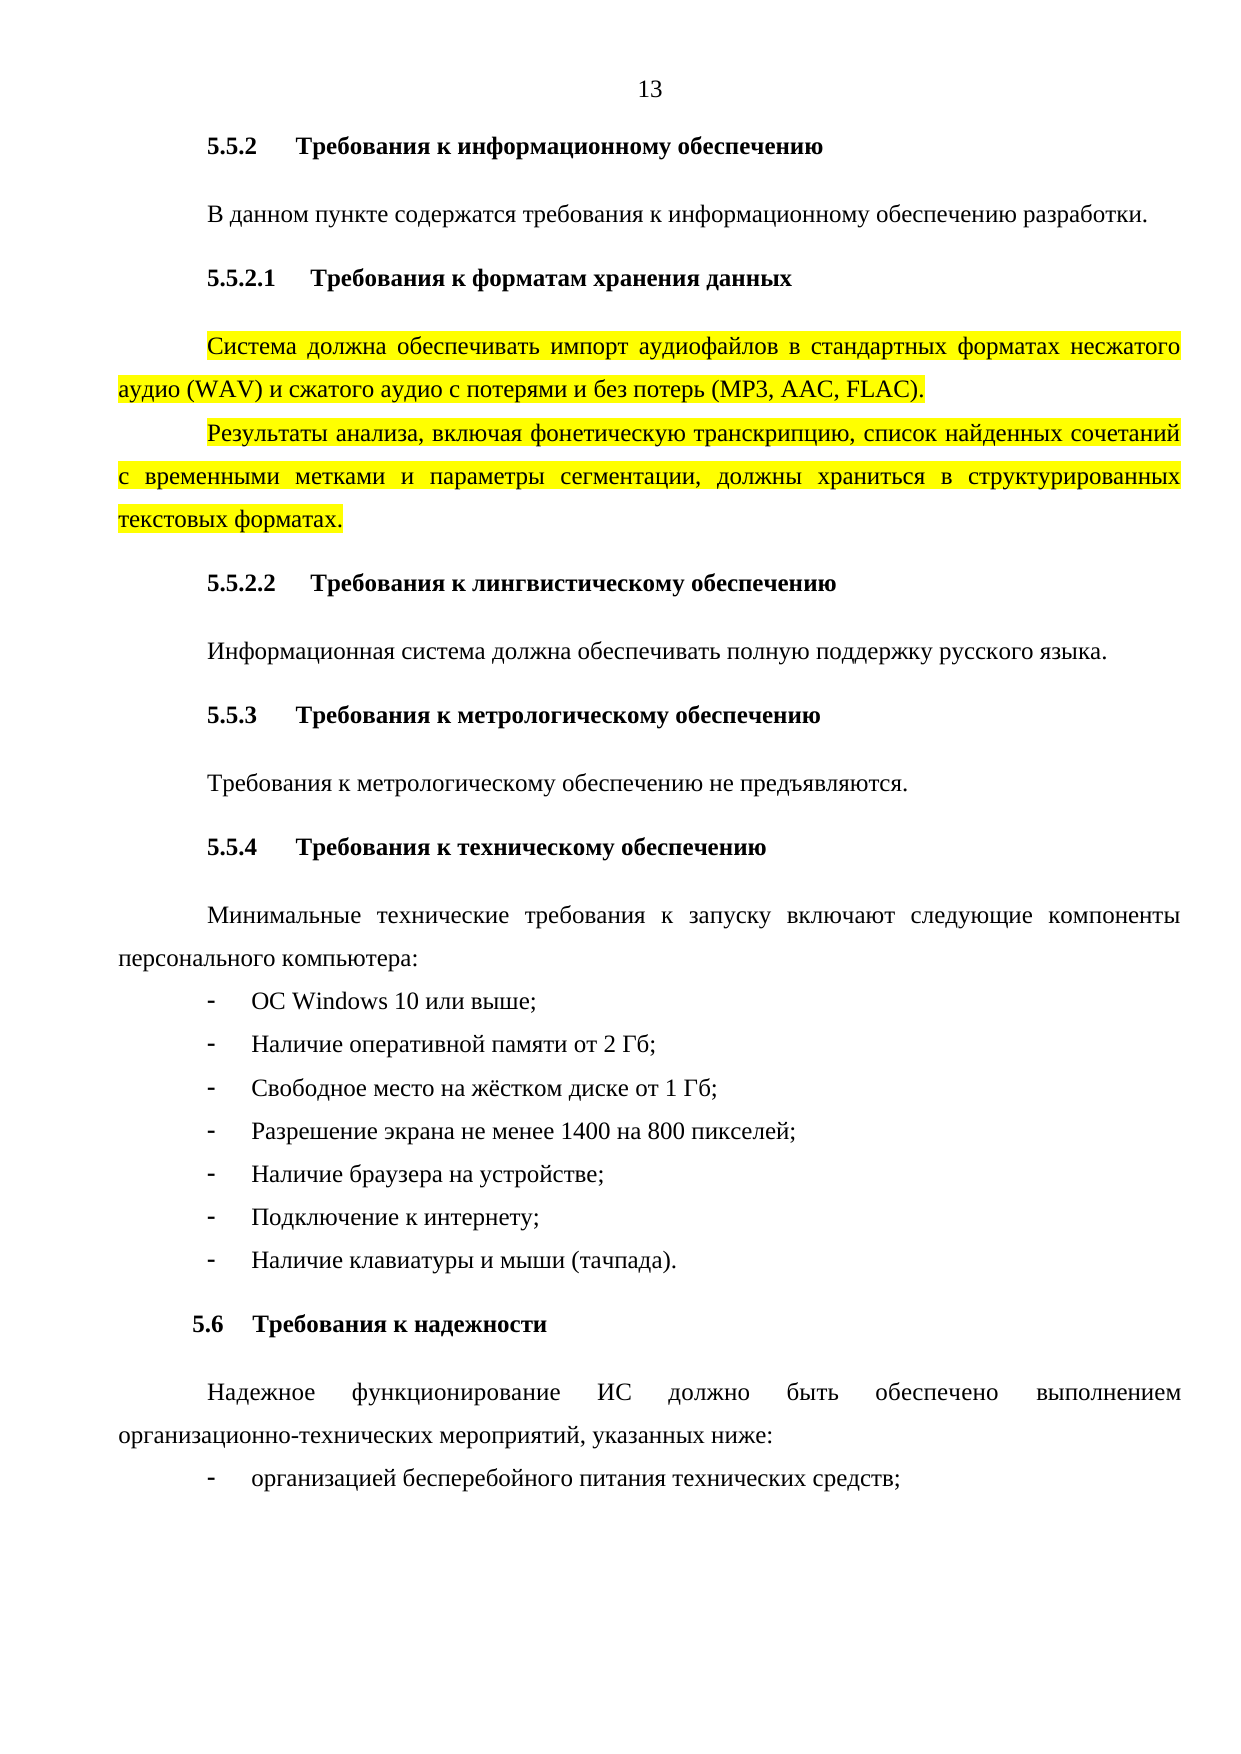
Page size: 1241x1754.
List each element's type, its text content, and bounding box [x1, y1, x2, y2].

text Результаты анализа, включая фонетическую транскрипцию, список найденных сочетаний с временными метками и параметры сегментации, должны храниться в структурированных текстовых форматах. [118, 418, 1181, 461]
list Наличие оперативной памяти от 2 Гб; [118, 1029, 1181, 1058]
list Разрешение экрана не менее 1400 на 800 пикселей; [118, 1116, 1181, 1144]
subtitle Требования к надежности [192, 1309, 1181, 1338]
text Минимальные технические требования к запуску включают следующие компоненты персонального компьютера: [118, 900, 1181, 972]
list Свободное место на жёстком диске от 1 Гб; [118, 1073, 1181, 1101]
text Информационная система должна обеспечивать полную поддержку русского языка. [118, 636, 1181, 665]
subtitle Требования к метрологическому обеспечению [118, 700, 1181, 729]
subtitle Требования к техническому обеспечению [118, 832, 1181, 861]
subtitle Требования к форматам хранения данных [118, 263, 1181, 292]
list ОС Windows 10 или выше; [118, 986, 1181, 1015]
text Результаты анализа, включая фонетическую транскрипцию, список найденных сочетаний с временными метками и параметры сегментации, должны храниться в структурированных текстовых форматах. [118, 489, 1181, 533]
list организацией бесперебойного питания технических средств; [118, 1463, 1181, 1492]
list Наличие клавиатуры и мыши (тачпада). [118, 1245, 1181, 1274]
text Надежное функционирование ИС должно быть обеспечено выполнением организационно-технических мероприятий, указанных ниже: [118, 1377, 1181, 1449]
text Требования к метрологическому обеспечению не предъявляются. [118, 768, 1181, 797]
text В данном пункте содержатся требования к информационному обеспечению разработки. [118, 199, 1181, 228]
list Подключение к интернету; [118, 1202, 1181, 1231]
list Наличие браузера на устройстве; [118, 1159, 1181, 1188]
subtitle Требования к лингвистическому обеспечению [118, 568, 1181, 597]
subtitle Требования к информационному обеспечению [118, 131, 1181, 160]
text Система должна обеспечивать импорт аудиофайлов в стандартных форматах несжатого аудио (WAV) и сжатого аудио с потерями и без потерь (MP3, AAC, FLAC). [118, 331, 1181, 403]
